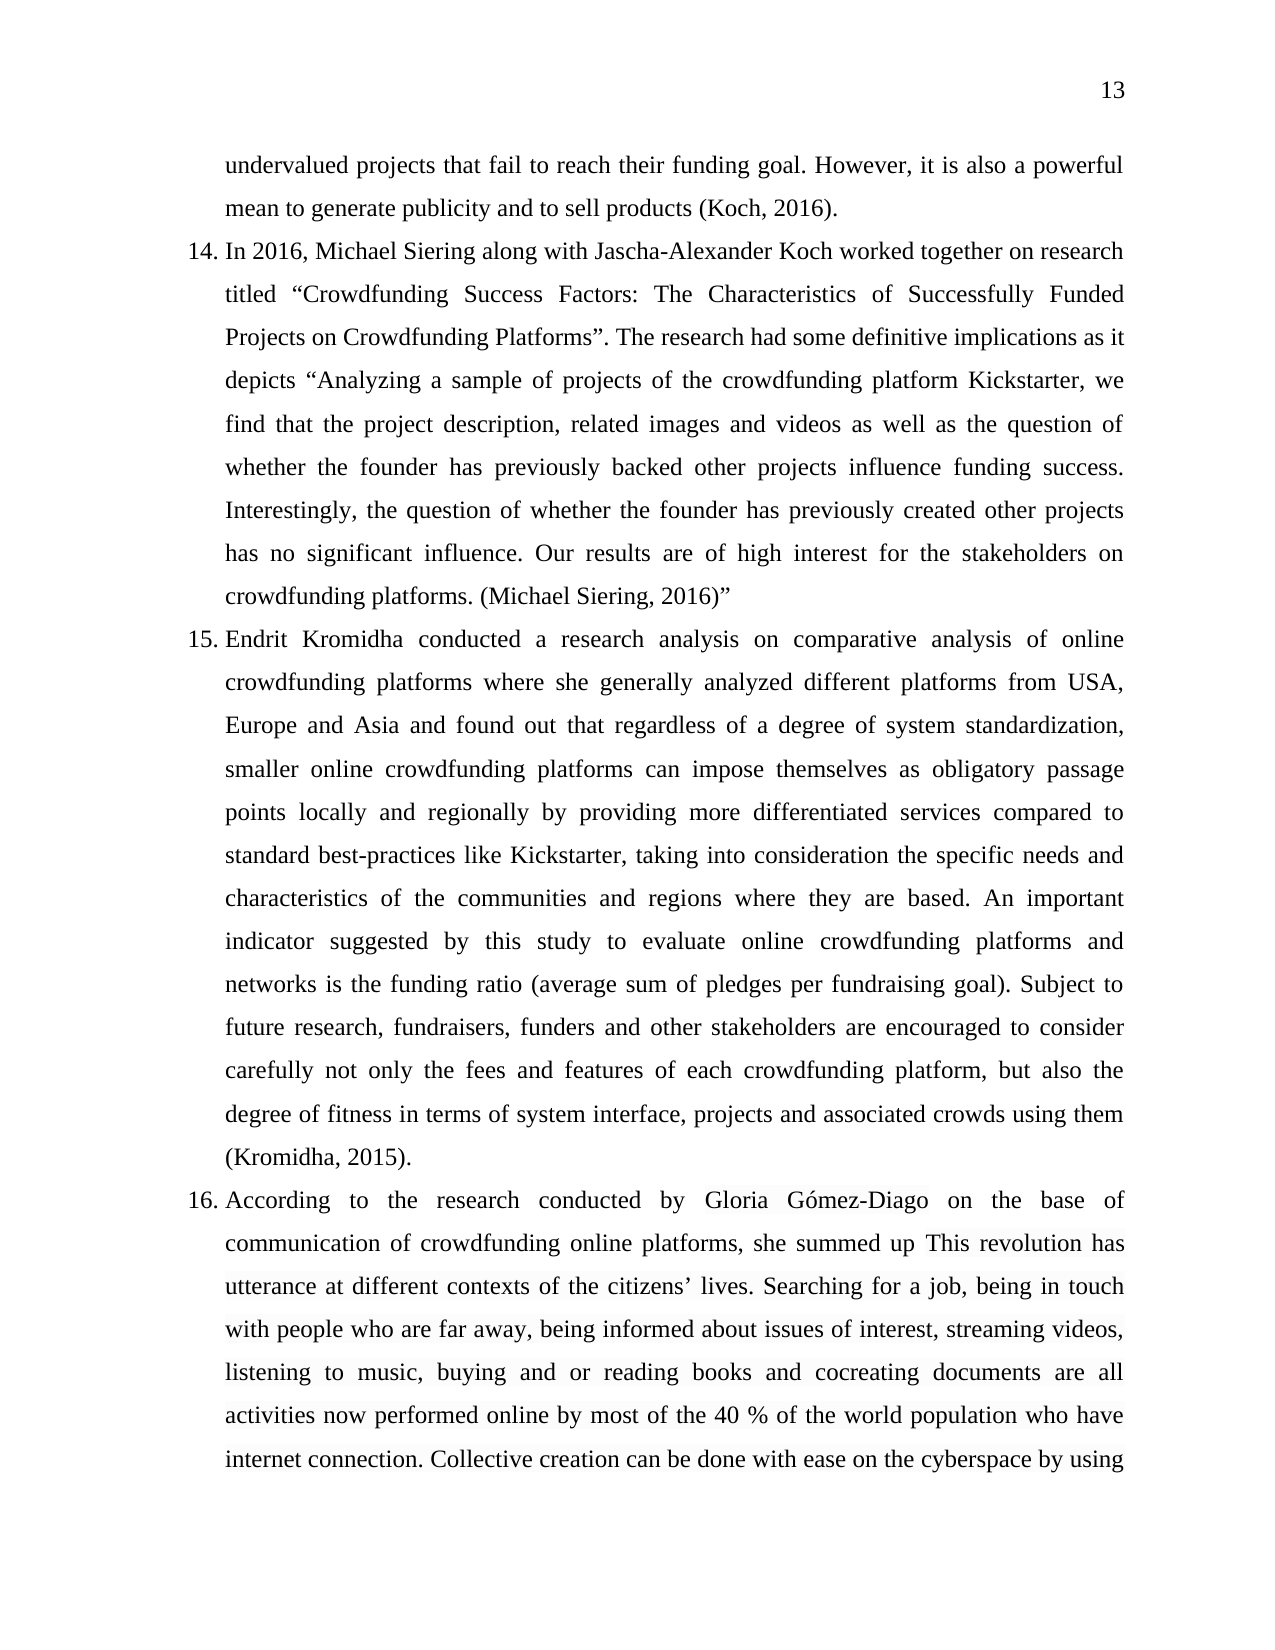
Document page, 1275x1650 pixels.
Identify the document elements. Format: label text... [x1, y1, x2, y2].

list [187, 1185, 1125, 1472]
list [187, 150, 1125, 222]
list In 2016, Michael Siering along with Jascha-Alexander Koch worked together on research titled “Crowdfunding Success Factors: The Characteristics of Successfully Funded Projects on Crowdfunding Platforms”. The research had some definitive implications as it depicts “Analyzing a sample of projects of the crowdfunding platform Kickstarter, we find that the project description, related images and videos as well as the question of whether the founder has previously backed other projects influence funding success. Interestingly, the question of whether the founder has previously created other projects has no significant influence. Our results are of high interest for the stakeholders on crowdfunding platforms. ” [187, 236, 1125, 610]
list Endrit Kromidha conducted a research analysis on comparative analysis of online crowdfunding platforms where she generally analyzed different platforms from USA, Europe and Asia and found out that regardless of a degree of system standardization, smaller online crowdfunding platforms can impose themselves as obligatory passage points locally and regionally by providing more differentiated services compared to standard best-practices like Kickstarter, taking into consideration the specific needs and characteristics of the communities and regions where they are based. An important indicator suggested by this study to evaluate online crowdfunding platforms and networks is the funding ratio (average sum of pledges per fundraising goal). Subject to future research, fundraisers, funders and other stakeholders are encouraged to consider carefully not only the fees and features of each crowdfunding platform, but also the degree of fitness in terms of system interface, projects and associated crowds using them . [187, 624, 1125, 1171]
